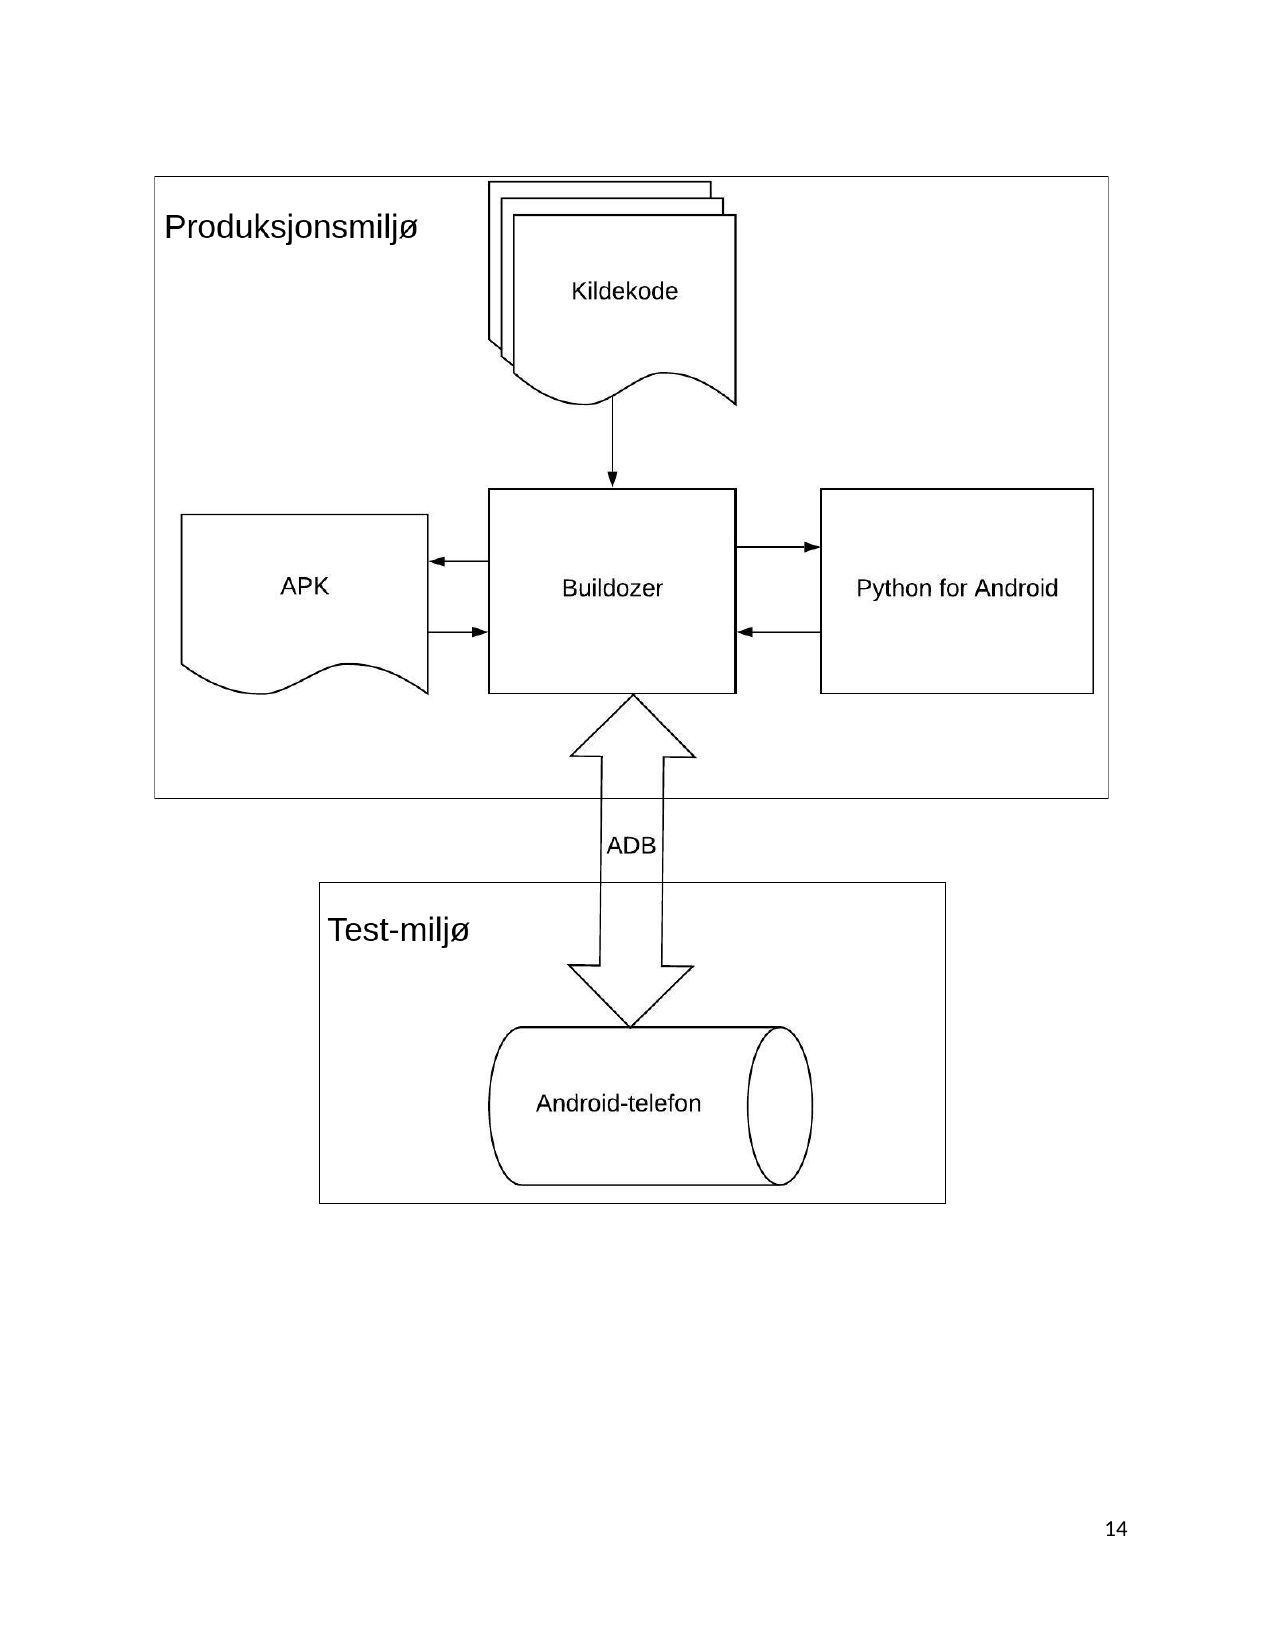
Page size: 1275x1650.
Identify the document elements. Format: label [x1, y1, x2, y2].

picture [147, 147, 1128, 1221]
